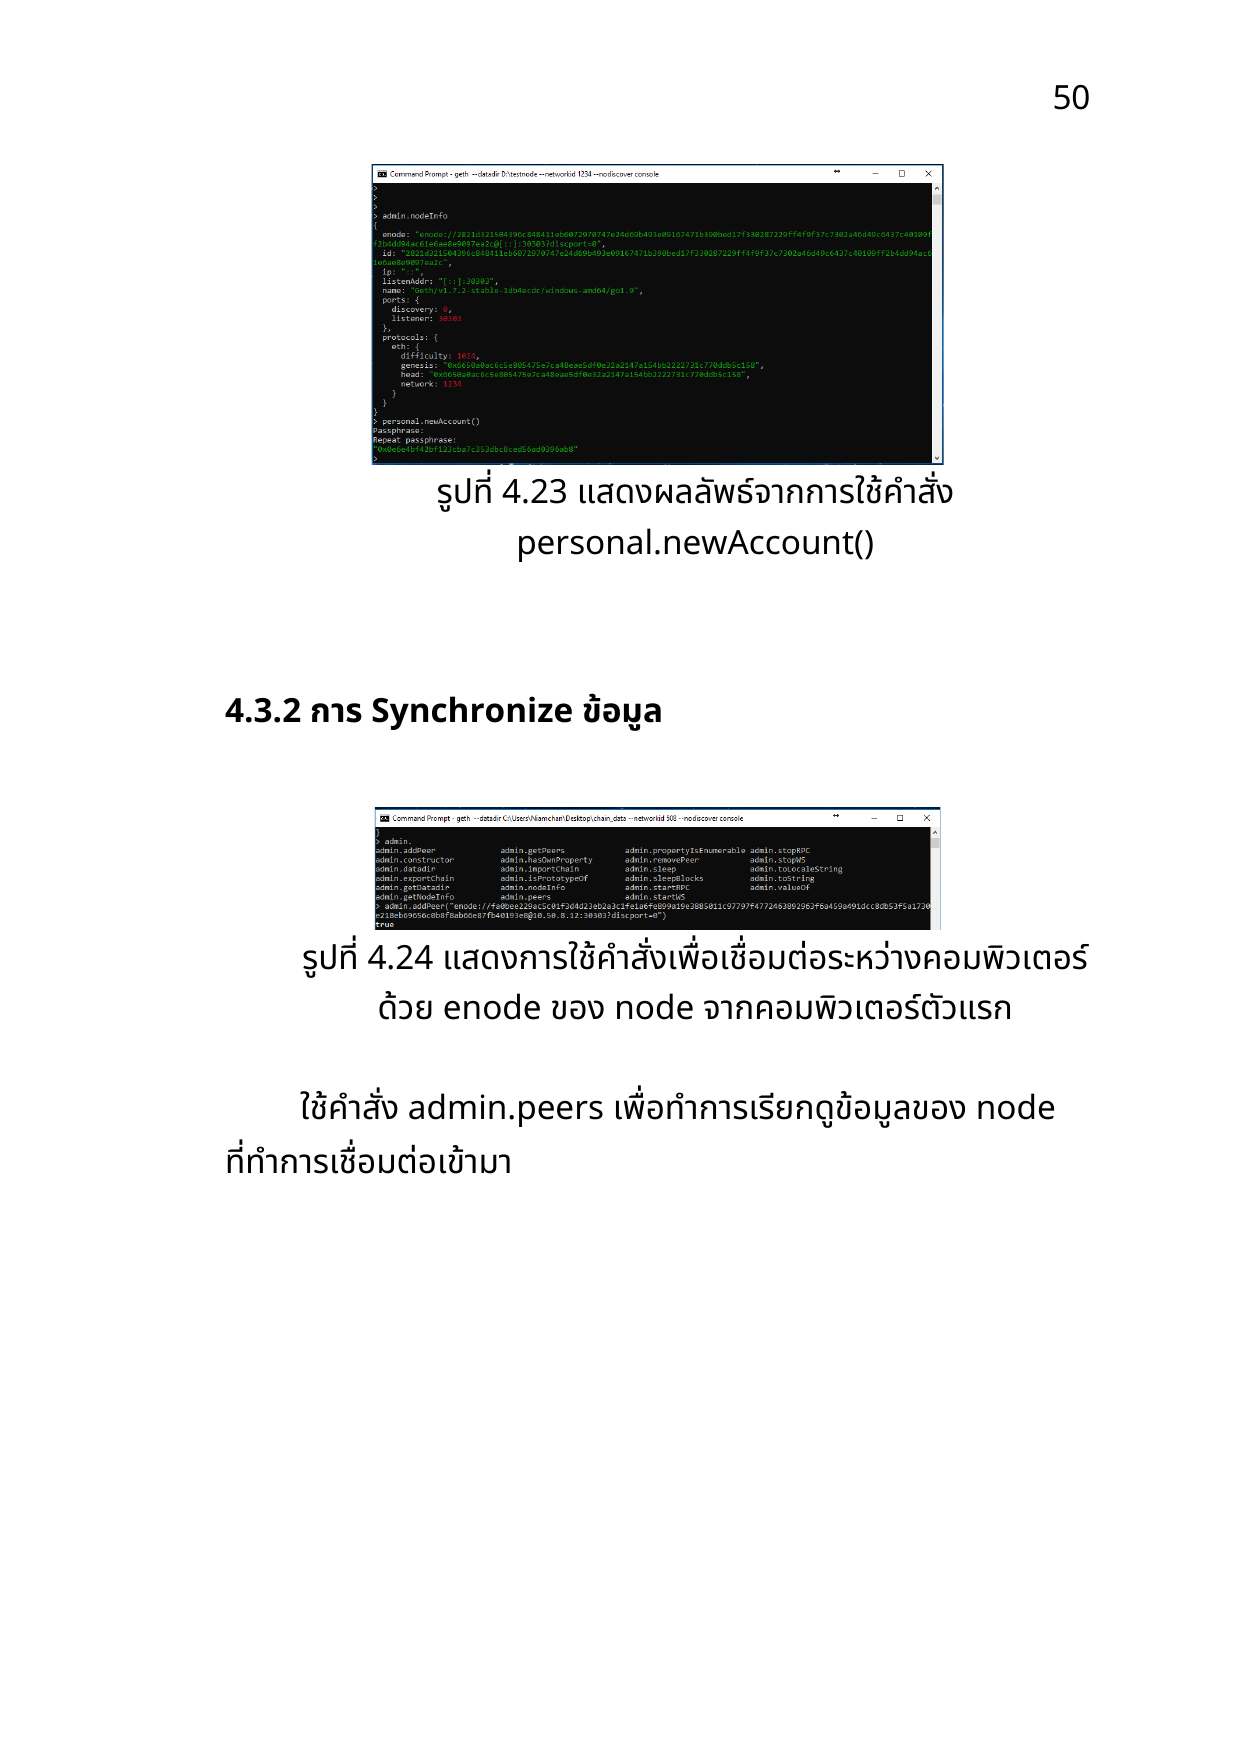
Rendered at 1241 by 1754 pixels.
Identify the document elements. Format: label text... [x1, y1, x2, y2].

picture [371, 164, 944, 465]
text รูปที่ 4.24 แสดงการใช้คำสั่งเพื่อเชื่อมต่อระหว่างคอมพิวเตอร์ [300, 933, 1090, 984]
picture [374, 807, 941, 930]
subtitle 4.3.2 การ Synchronize ข้อมูล [225, 687, 1090, 737]
text รูปที่ 4.23 แสดงผลลัพธ์จากการใช้คำสั่ง personal.newAccount() [300, 468, 1090, 564]
text ด้วย enode ของ node จากคอมพิวเตอร์ตัวแรก [300, 984, 1090, 1035]
text ใช้คำสั่ง admin.peers เพื่อทำการเรียกดูข้อมูลของ node ที่ทำการเชื่อมต่อเข้ามา [225, 1084, 1090, 1189]
